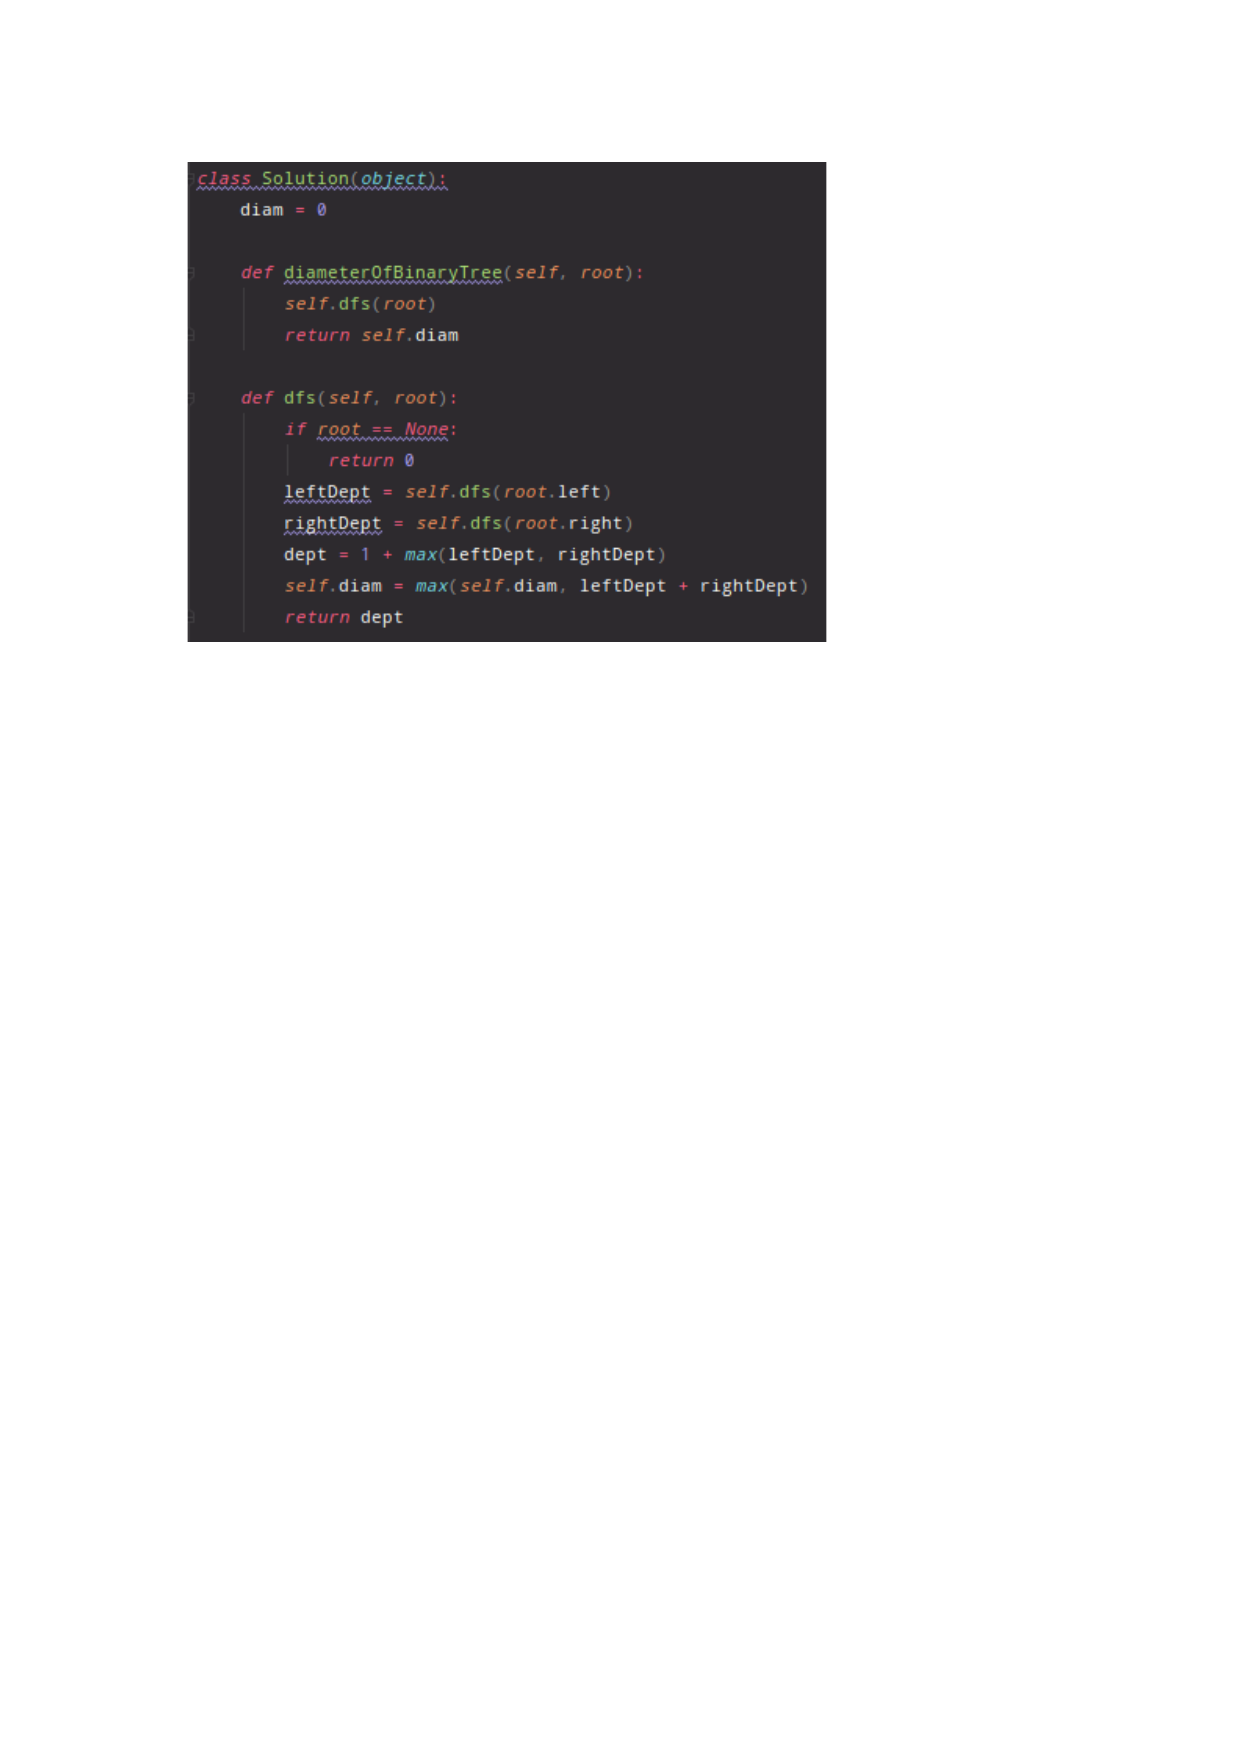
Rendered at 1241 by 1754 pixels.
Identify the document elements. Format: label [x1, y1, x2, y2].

picture [187, 162, 827, 642]
